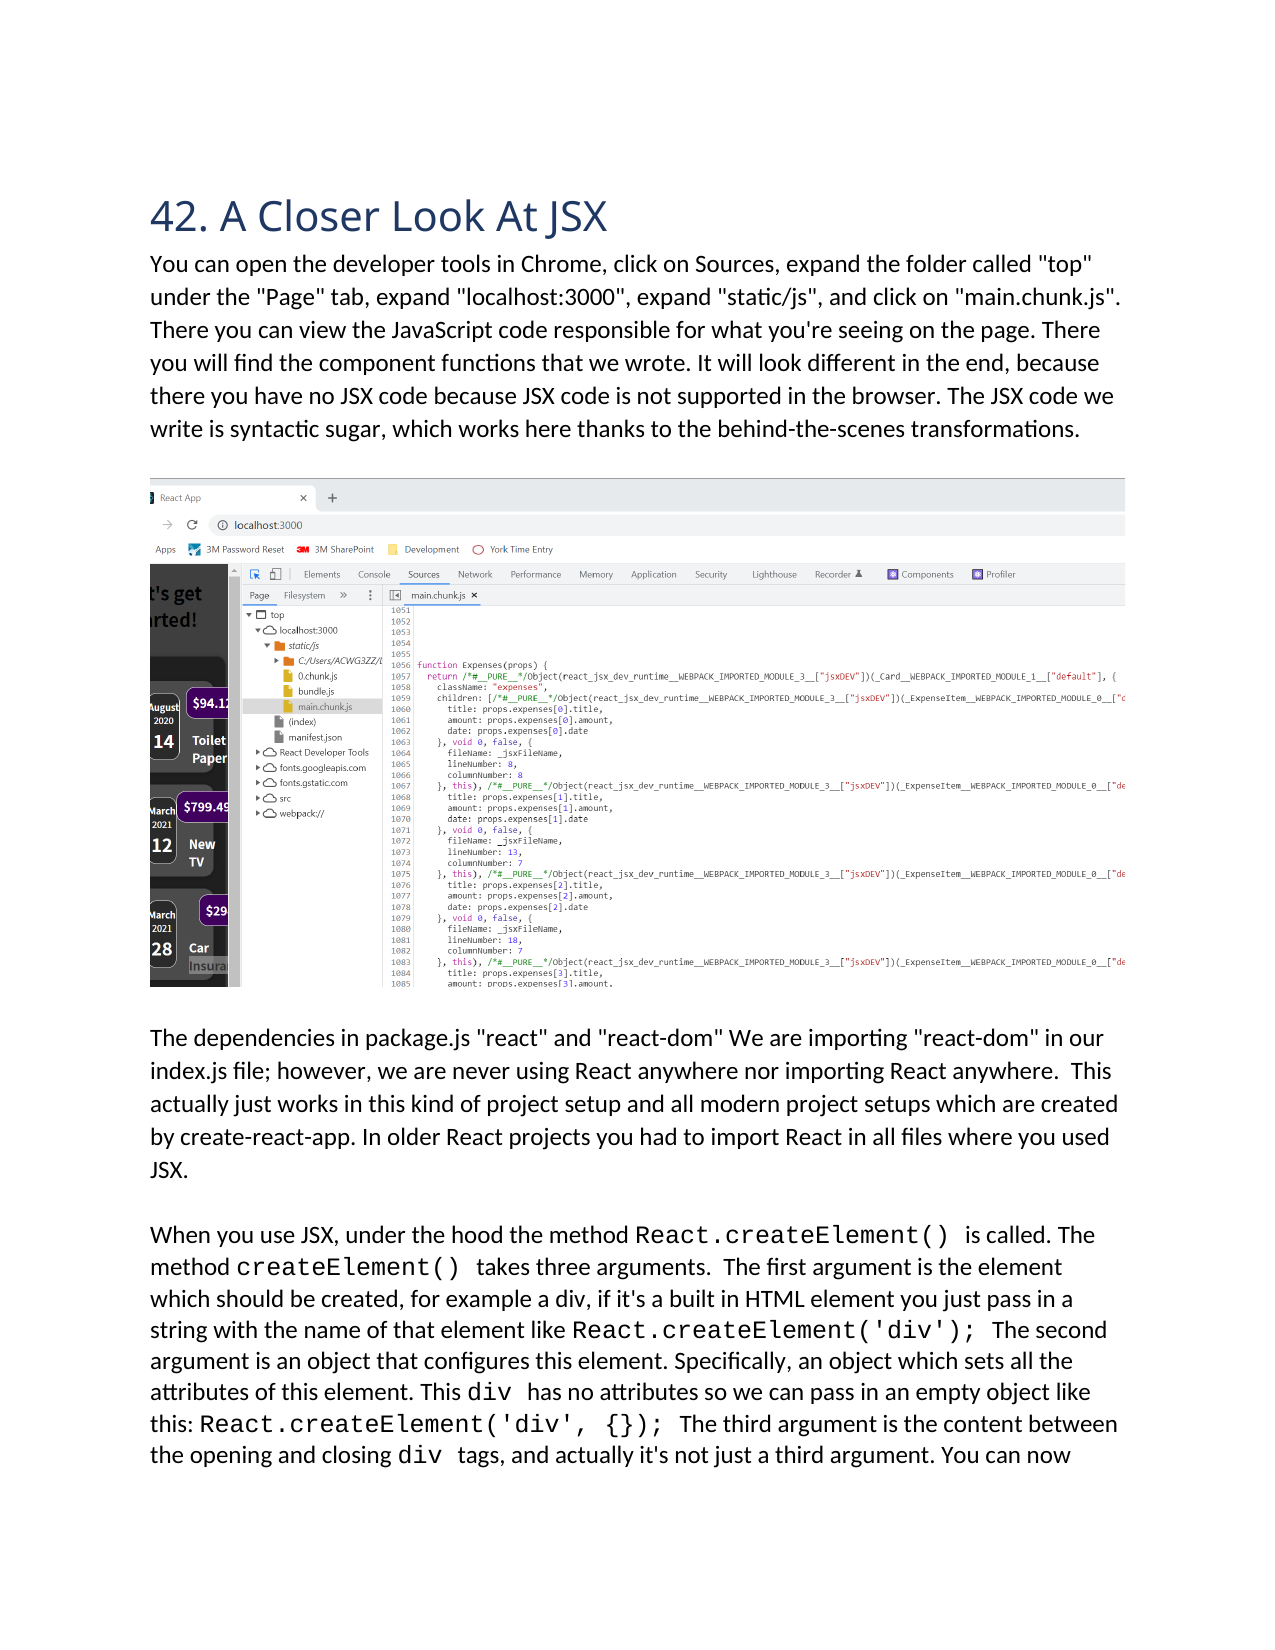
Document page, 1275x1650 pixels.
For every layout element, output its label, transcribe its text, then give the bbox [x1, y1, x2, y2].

picture [150, 478, 1125, 987]
subtitle 42. A Closer Look At JSX [150, 187, 1125, 244]
text The dependencies in package.js "react" and "react-dom" We are importing "react-dom" in our index.js file; however, we are never using React anywhere nor importing React anywhere. This actually just works in this kind of project setup and all modern project setups which are created by create-react-app. In older React projects you had to import React in all files where you used JSX. [150, 1022, 1125, 1184]
text You can open the developer tools in Chrome, click on Sources, expand the folder called "top" under the "Page" tab, expand "localhost:3000", expand "static/js", and click on "main.chunk.js". There you can view the JavaScript code responsible for what you're seeing on the page. There you will find the component functions that we wrote. It will look different in the end, because there you have no JSX code because JSX code is not supported in the browser. The JSX code we write is syntactic sugar, which works here thanks to the behind-the-scenes transformations. [150, 248, 1125, 443]
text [150, 1220, 1125, 1471]
